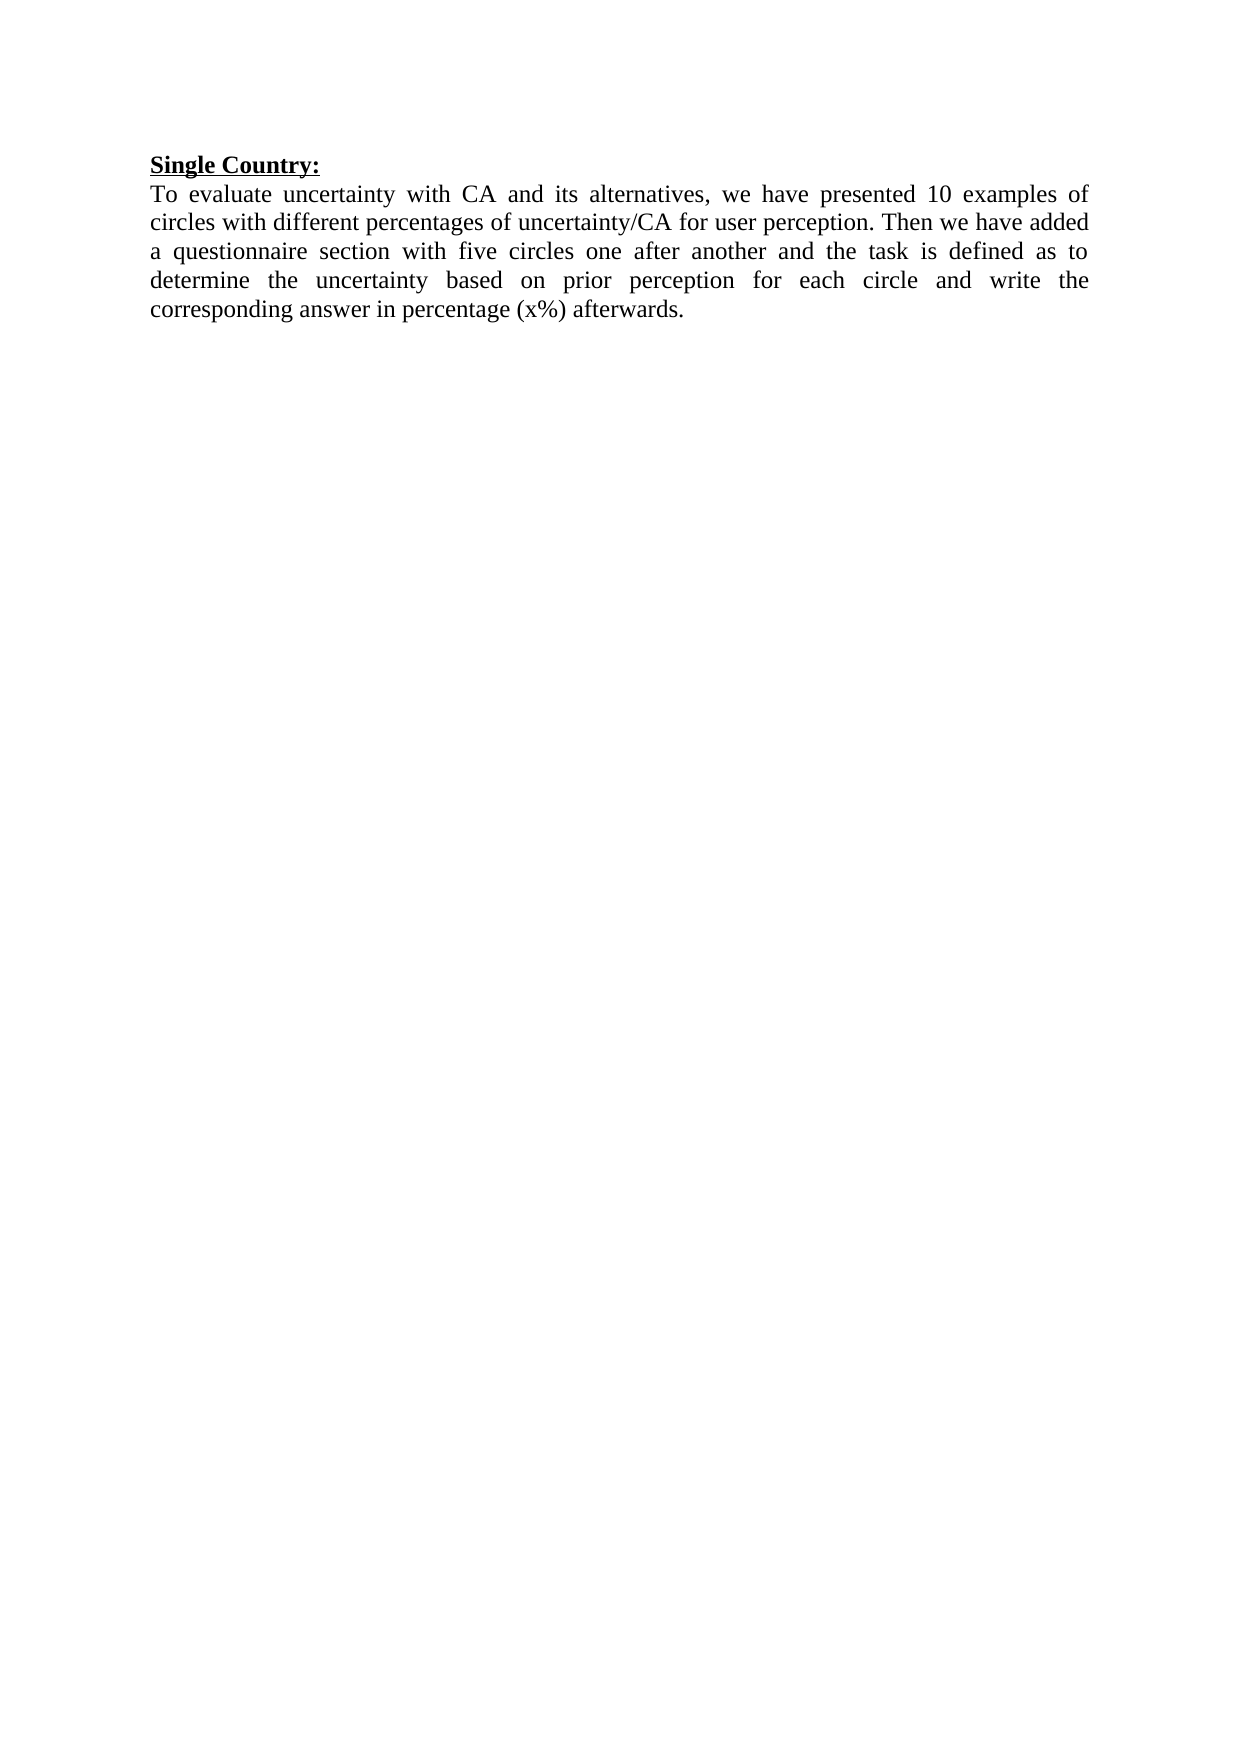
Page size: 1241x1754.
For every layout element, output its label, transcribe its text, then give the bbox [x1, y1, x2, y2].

text To evaluate uncertainty with CA and its alternatives, we have presented 10 examples of circles with different percentages of uncertainty/CA for user perception. Then we have added a questionnaire section with five circles one after another and the task is defined as to determine the uncertainty based on prior perception for each circle and write the corresponding answer in percentage (x%) afterwards. [150, 179, 1090, 322]
text Single Country: [150, 150, 1090, 179]
